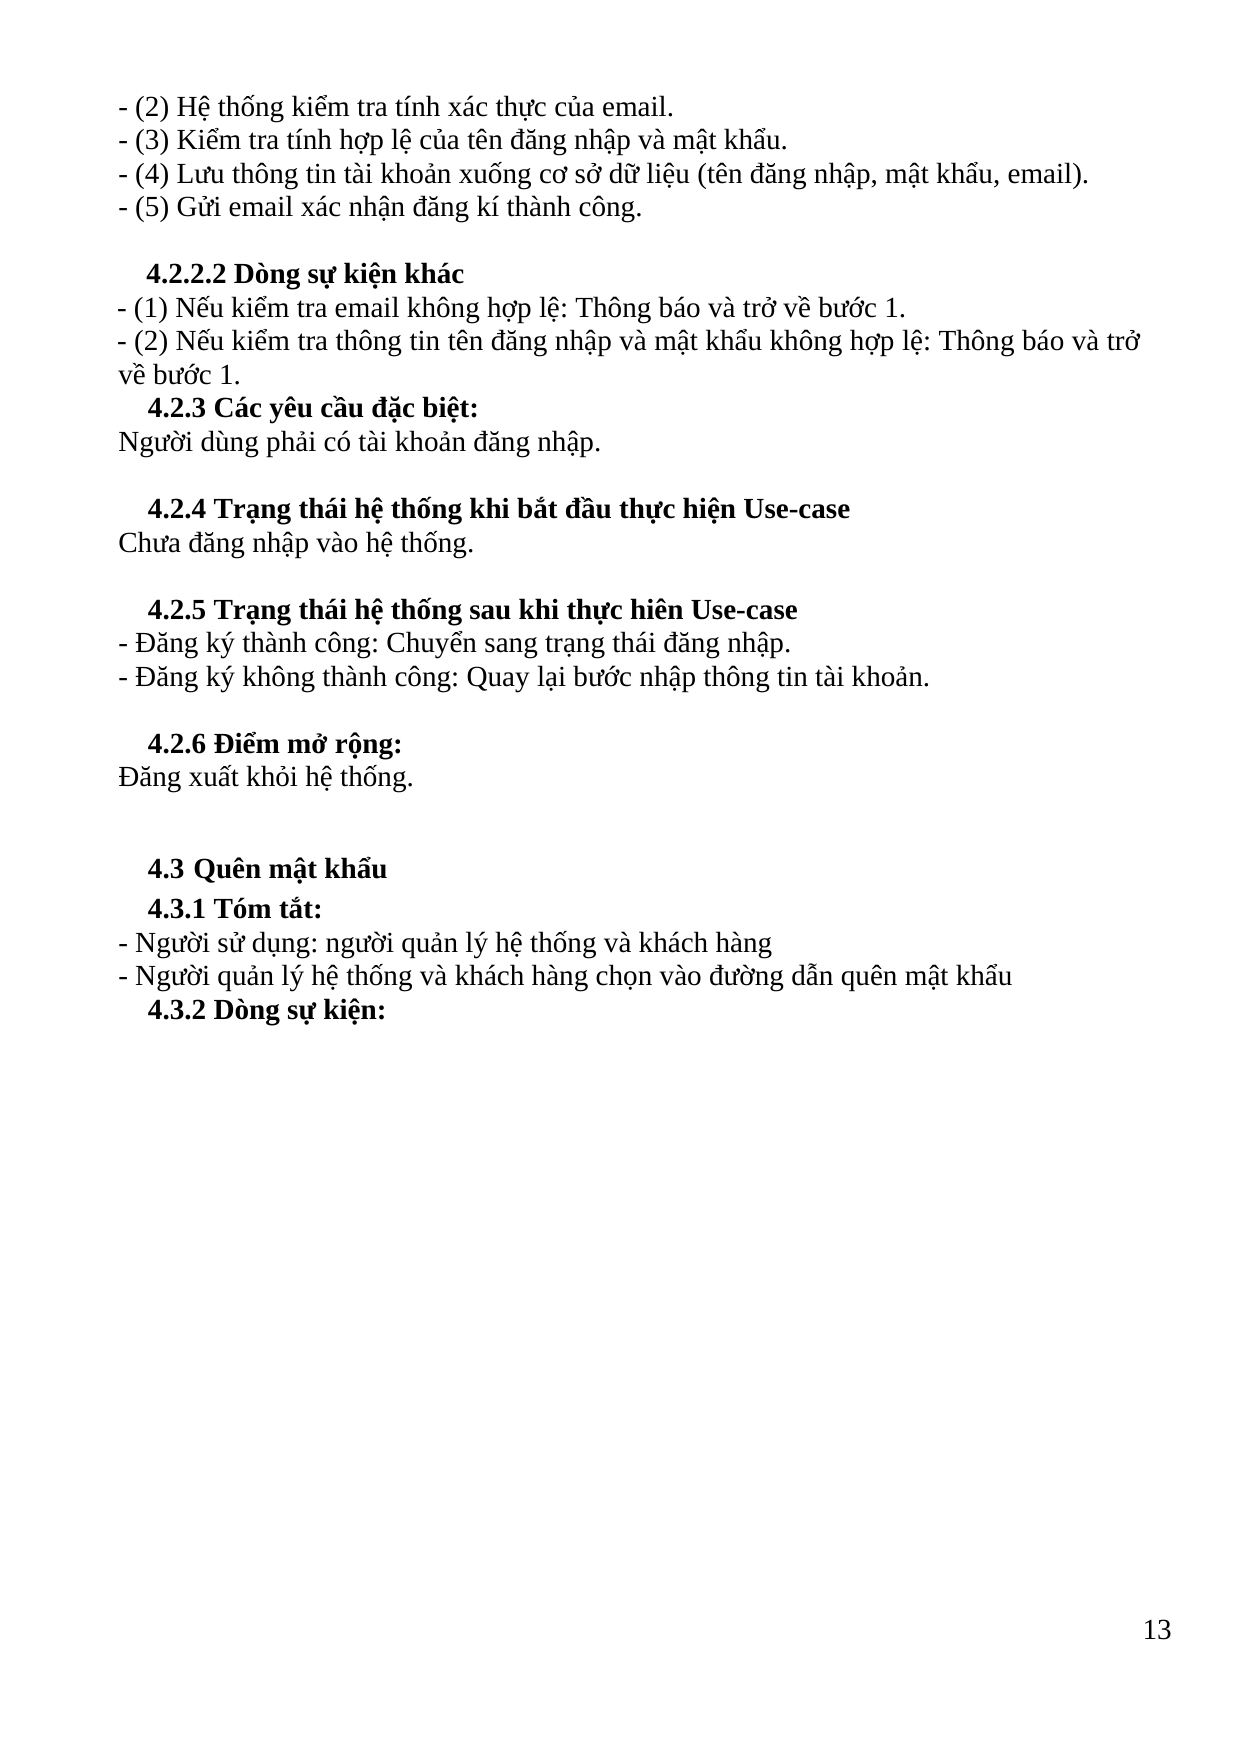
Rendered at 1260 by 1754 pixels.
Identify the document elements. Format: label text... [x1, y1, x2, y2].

text Đăng xuất khỏi hệ thống. [118, 759, 1142, 793]
text - Đăng ký thành công: Chuyển sang trạng thái đăng nhập. [118, 625, 1142, 659]
text 4.2.2.2 Dòng sự kiện khác [146, 256, 1142, 290]
text 4.3.2 Dòng sự kiện: [148, 992, 1142, 1026]
text - (3) Kiểm tra tính hợp lệ của tên đăng nhập và mật khẩu. [118, 122, 1142, 156]
text - (2) Hệ thống kiểm tra tính xác thực của email. [118, 89, 1142, 122]
text 4.2.5 Trạng thái hệ thống sau khi thực hiên Use-case [148, 592, 1142, 625]
text - Đăng ký không thành công: Quay lại bước nhập thông tin tài khoản. [118, 659, 1142, 692]
text 4.2.3 Các yêu cầu đặc biệt: [118, 391, 1142, 424]
text 4.2.4 Trạng thái hệ thống khi bắt đầu thực hiện Use-case [148, 491, 1142, 525]
text - (4) Lưu thông tin tài khoản xuống cơ sở dữ liệu (tên đăng nhập, mật khẩu, email). [118, 156, 1142, 189]
text 4.2.6 Điểm mở rộng: [148, 726, 1142, 759]
text - Người sử dụng: người quản lý hệ thống và khách hàng [118, 925, 1142, 958]
text Người dùng phải có tài khoản đăng nhập. [118, 424, 1142, 458]
text Chưa đăng nhập vào hệ thống. [118, 525, 1142, 558]
text - (5) Gửi email xác nhận đăng kí thành công. [118, 189, 1142, 223]
text - (2) Nếu kiểm tra thông tin tên đăng nhập và mật khẩu không hợp lệ: Thông báo và trở về bước 1. [117, 323, 1142, 391]
text - Người quản lý hệ thống và khách hàng chọn vào đường dẫn quên mật khẩu [118, 958, 1142, 992]
text 4.3.1 Tóm tắt: [148, 891, 1142, 925]
text - (1) Nếu kiểm tra email không hợp lệ: Thông báo và trở về bước 1. [117, 290, 1142, 323]
subtitle 4.3 Quên mật khẩu [148, 852, 1142, 885]
